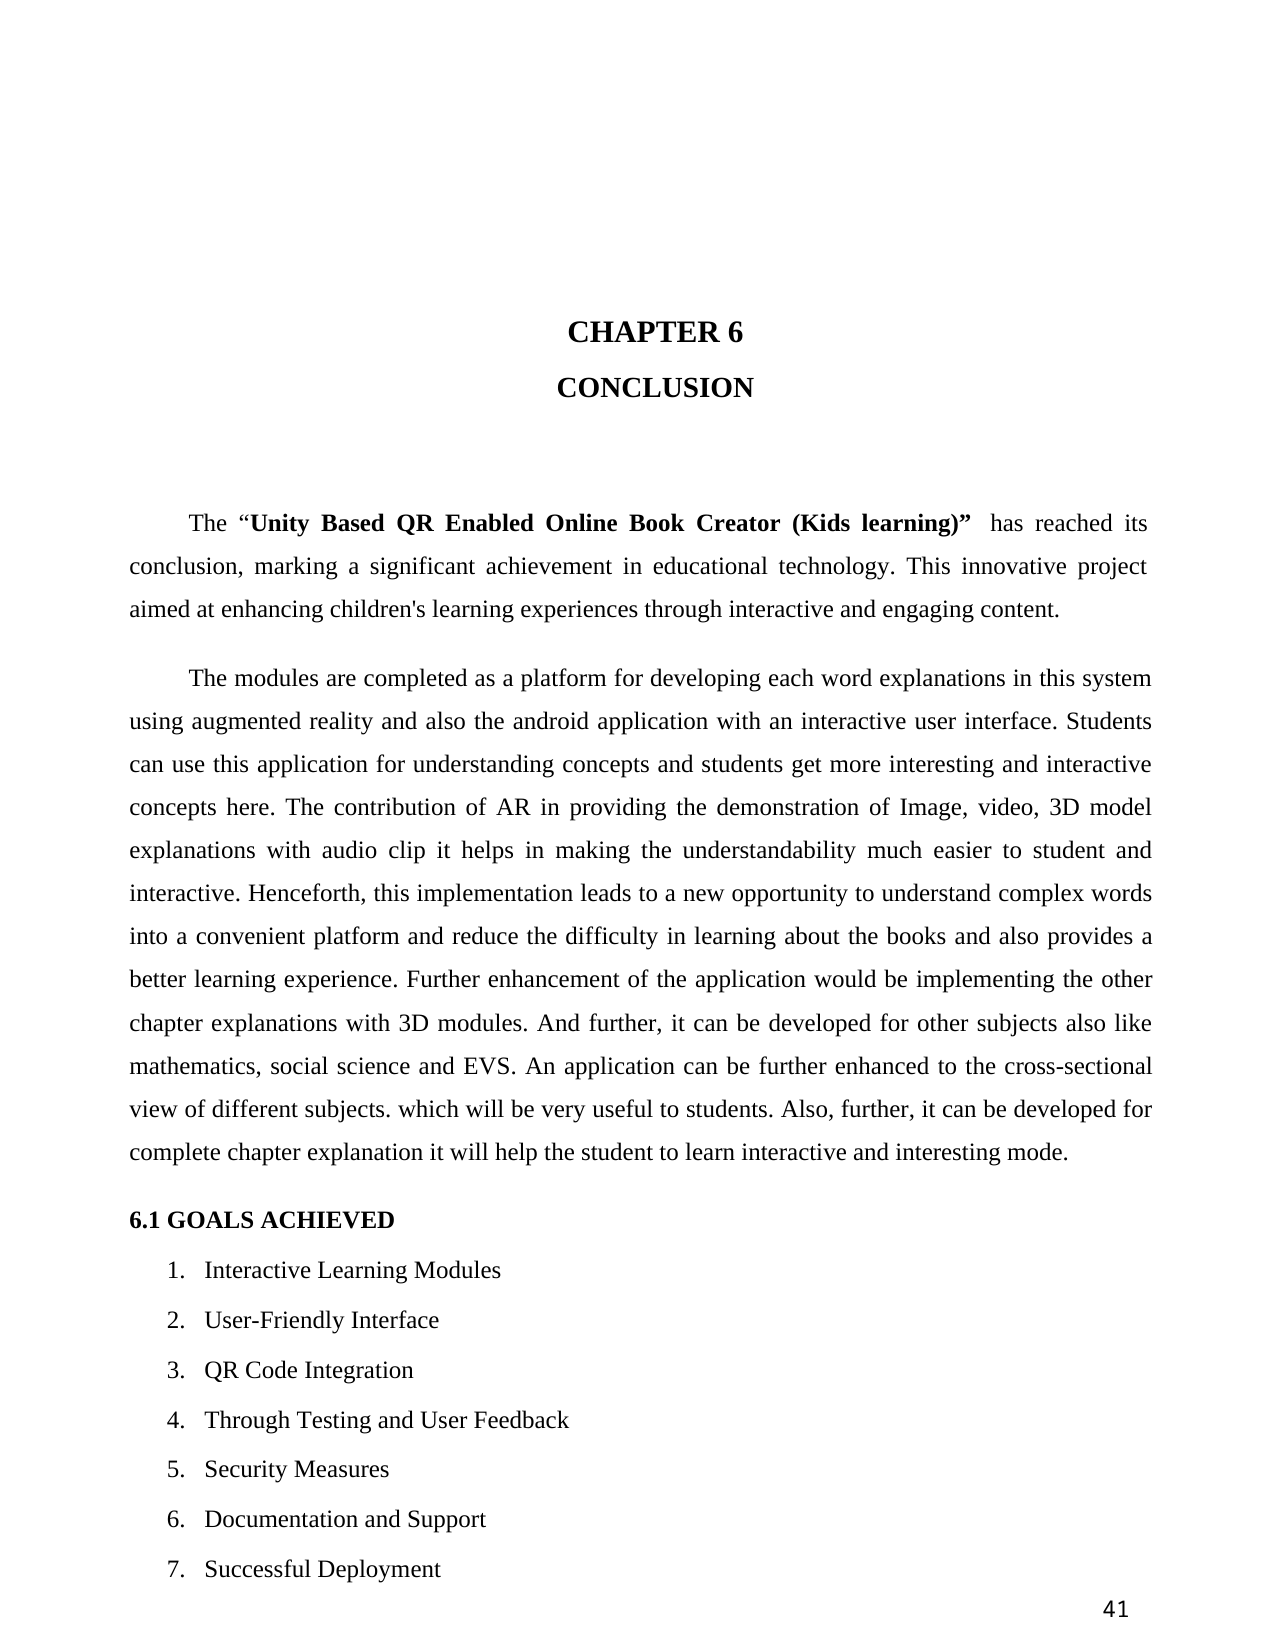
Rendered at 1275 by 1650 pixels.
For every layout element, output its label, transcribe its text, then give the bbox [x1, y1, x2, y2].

text The “Unity Based QR Enabled Online Book Creator (Kids learning)” has reached its conclusion, marking a significant achievement in educational technology. This innovative project aimed at enhancing children's learning experiences through interactive and engaging content. [129, 508, 1148, 623]
list Interactive Learning Modules [167, 1255, 1212, 1284]
subtitle CHAPTER 6 [437, 313, 873, 349]
subtitle CONCLUSION [437, 370, 874, 403]
list QR Code Integration [167, 1355, 1212, 1383]
list Documentation and Support [167, 1504, 1212, 1533]
text 6.1 GOALS ACHIEVED [129, 1205, 1212, 1234]
list Successful Deployment [167, 1554, 1212, 1583]
list Through Testing and User Feedback [167, 1405, 1212, 1433]
text The modules are completed as a platform for developing each word explanations in this system using augmented reality and also the android application with an interactive user interface. Students can use this application for understanding concepts and students get more interesting and interactive concepts here. The contribution of AR in providing the demonstration of Image, video, 3D model explanations with audio clip it helps in making the understandability much easier to student and interactive. Henceforth, this implementation leads to a new opportunity to understand complex words into a convenient platform and reduce the difficulty in learning about the books and also provides a better learning experience. Further enhancement of the application would be implementing the other chapter explanations with 3D modules. And further, it can be developed for other subjects also like mathematics, social science and EVS. An application can be further enhanced to the cross-sectional view of different subjects. which will be very useful to students. Also, further, it can be developed for complete chapter explanation it will help the student to learn interactive and interesting mode. [129, 663, 1153, 1166]
list User-Friendly Interface [167, 1305, 1212, 1334]
list Security Measures [167, 1454, 1212, 1483]
